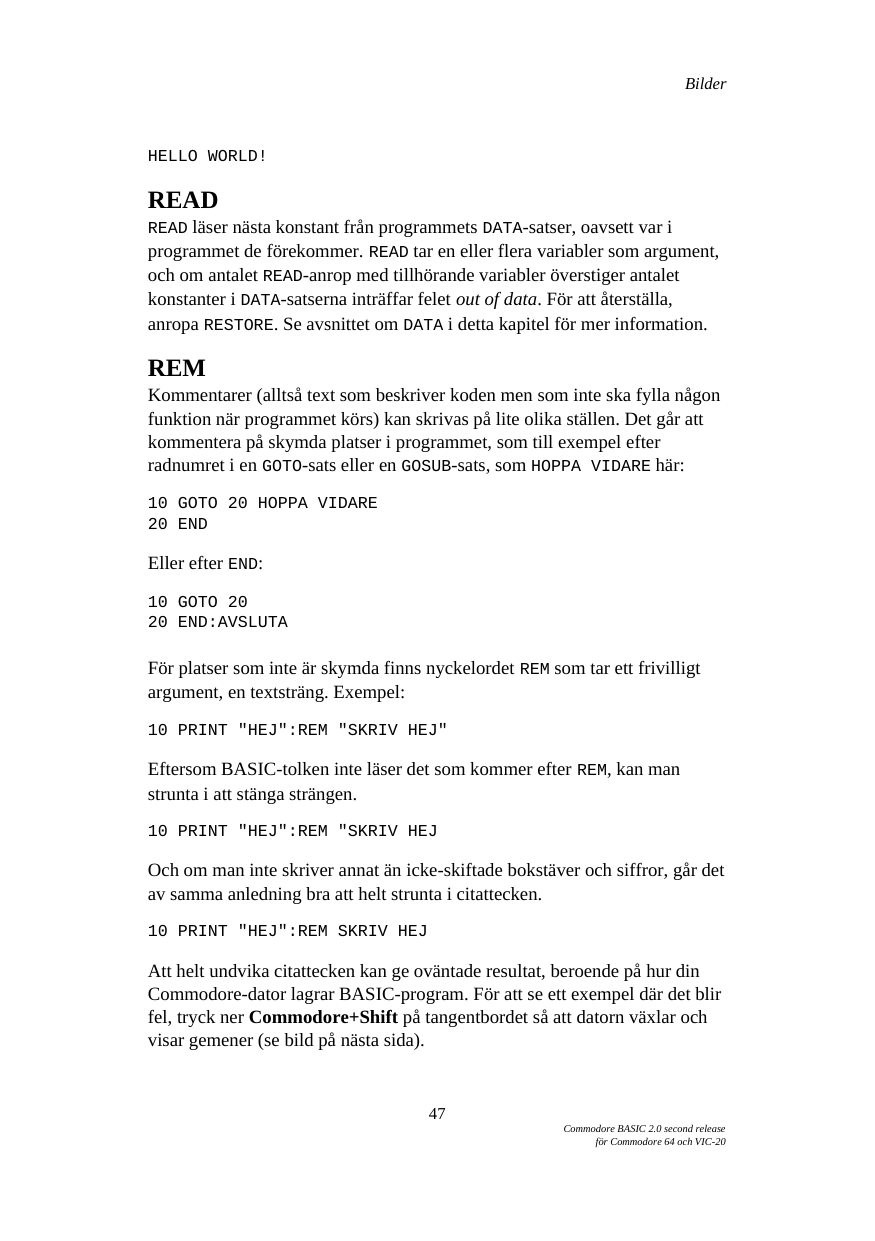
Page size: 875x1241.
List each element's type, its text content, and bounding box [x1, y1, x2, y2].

text Och om man inte skriver annat än icke-skiftade bokstäver och siffror, går det av samma anledning bra att helt strunta i citattecken. [148, 859, 726, 904]
text 10 PRINT "HEJ":REM "SKRIV HEJ [148, 822, 726, 841]
text 10 PRINT "HEJ":REM SKRIV HEJ [148, 922, 726, 941]
text READ läser nästa konstant från programmets DATA-satser, oavsett var i programmet de förekommer. READ tar en eller flera variabler som argument, och om antalet READ-anrop med tillhörande variabler överstiger antalet konstanter i DATA-satserna inträffar felet out of data. För att återställa, anropa RESTORE. Se avsnittet om DATA i detta kapitel för mer information. [148, 216, 726, 335]
text HELLO WORLD! [148, 148, 726, 167]
text 10 PRINT "HEJ":REM "SKRIV HEJ" [148, 721, 726, 740]
text Att helt undvika citattecken kan ge oväntade resultat, beroende på hur din Commodore-dator lagrar BASIC-program. För att se ett exempel där det blir fel, tryck ner Commodore+Shift på tangentbordet så att datorn växlar och visar gemener (se bild på nästa sida). [148, 959, 726, 1051]
text Kommentarer (alltså text som beskriver koden men som inte ska fylla någon funktion när programmet körs) kan skrivas på lite olika ställen. Det går att kommentera på skymda platser i programmet, som till exempel efter radnumret i en GOTO-sats eller en GOSUB-sats, som HOPPA VIDARE här: [148, 384, 726, 477]
text 10 GOTO 20 HOPPA VIDARE 20 END [148, 495, 726, 534]
subtitle READ [148, 185, 726, 213]
text 10 GOTO 20 20 END:AVSLUTA För platser som inte är skymda finns nyckelordet REM som tar ett frivilligt argument, en textsträng. Exempel: [148, 593, 726, 703]
text Eftersom BASIC-tolken inte läser det som kommer efter REM, kan man strunta i att stänga strängen. [148, 758, 726, 804]
subtitle REM [148, 353, 726, 382]
text Eller efter END: [148, 552, 726, 575]
